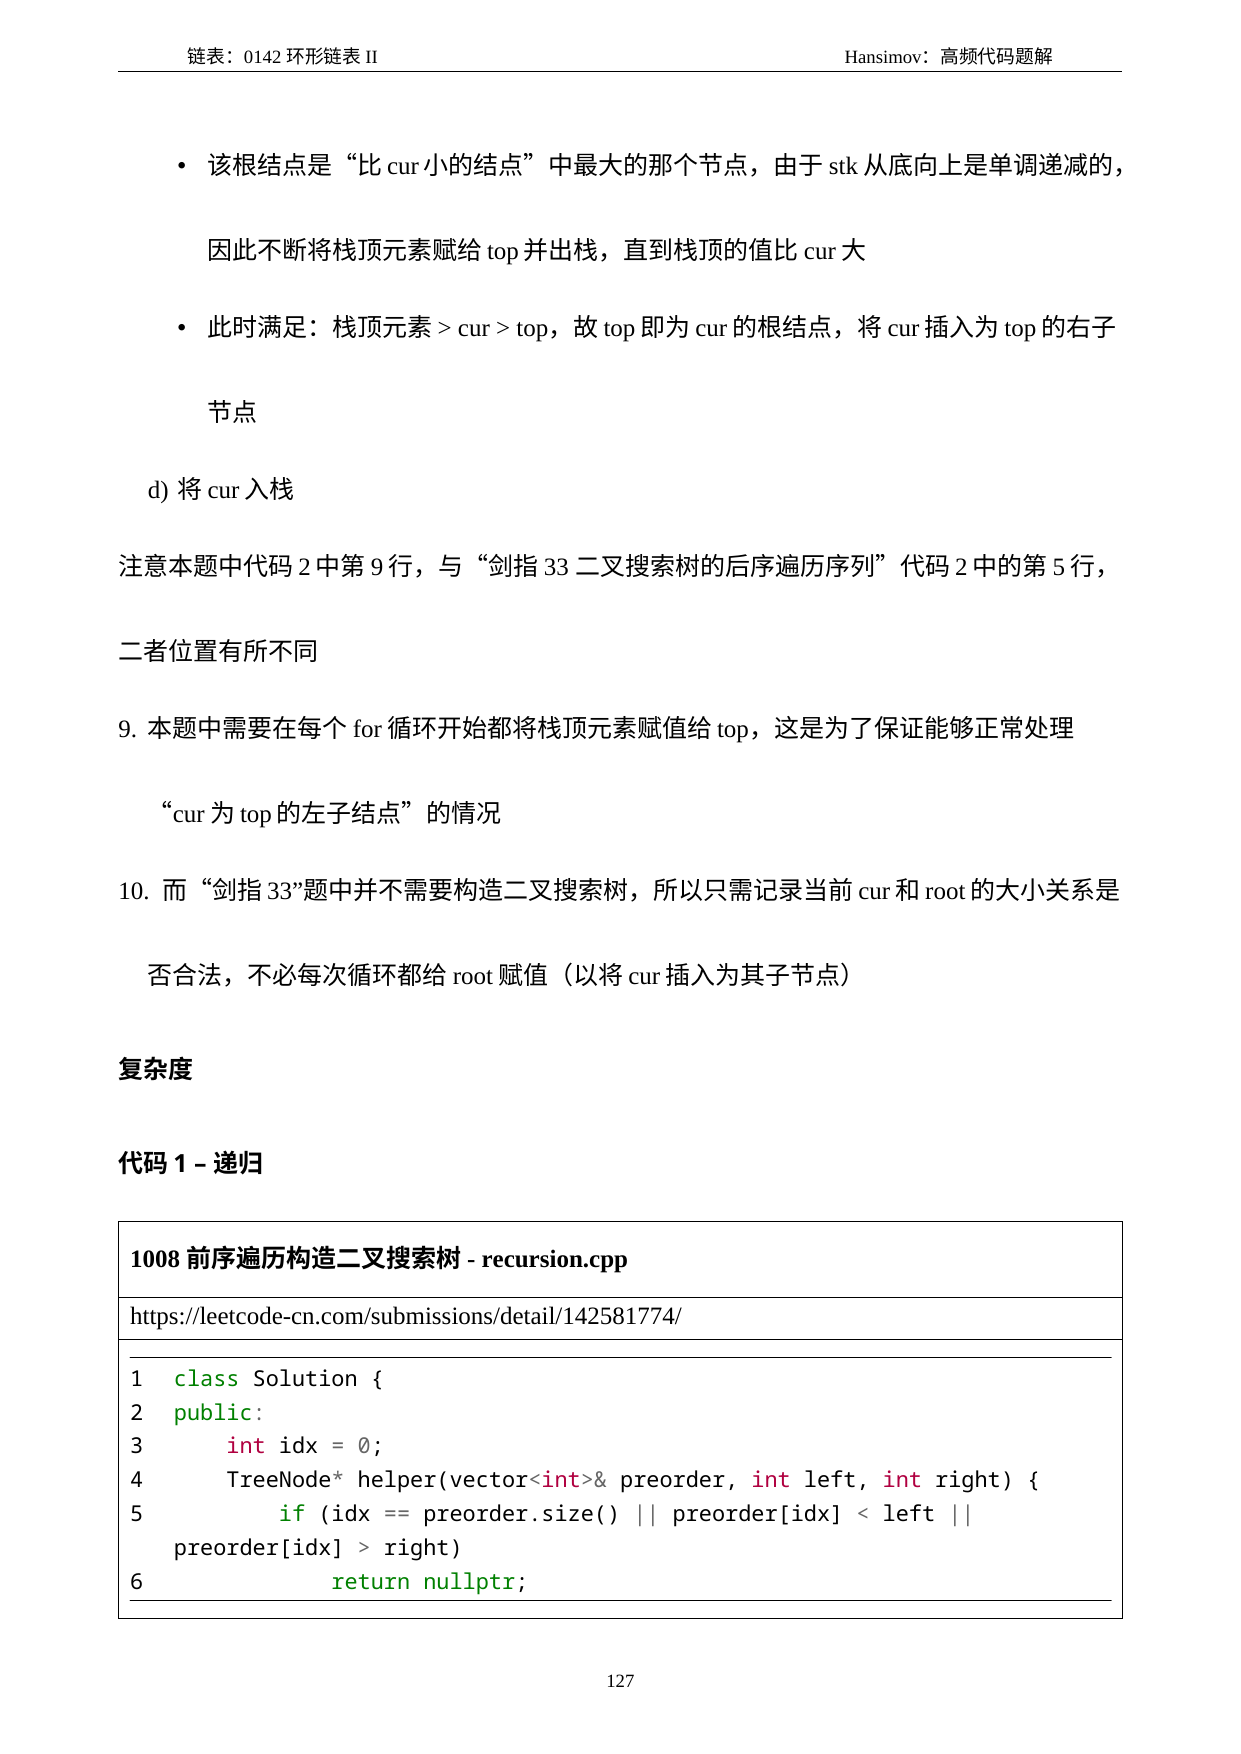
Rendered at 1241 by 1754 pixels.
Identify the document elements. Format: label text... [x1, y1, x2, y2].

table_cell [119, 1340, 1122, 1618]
text 此时满足：栈顶元素 > cur > top，故top即为cur的根结点，将cur插入为top的右子节点 [177, 292, 1122, 444]
list 将cur入栈 [148, 454, 1122, 522]
text 注意本题中代码2中第9行，与“剑指 33 二叉搜索树的后序遍历序列”代码2中的第5行，二者位置有所不同 [118, 531, 1122, 683]
list 本题中需要在每个for循环开始都将栈顶元素赋值给top，这是为了保证能够正常处理“cur为top的左子结点”的情况 [118, 692, 1122, 845]
text 该根结点是“比cur小的结点”中最大的那个节点，由于stk从底向上是单调递减的，因此不断将栈顶元素赋给top并出栈，直到栈顶的值比cur大 [177, 130, 1122, 283]
list 而“剑指33”题中并不需要构造二叉搜索树，所以只需记录当前cur和root的大小关系是否合法，不必每次循环都给root赋值（以将cur插入为其子节点） [118, 854, 1122, 1007]
subtitle 代码1 – 递归 [118, 1127, 1097, 1195]
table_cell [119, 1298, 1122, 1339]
subtitle 复杂度 [118, 1033, 1097, 1101]
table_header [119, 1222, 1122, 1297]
